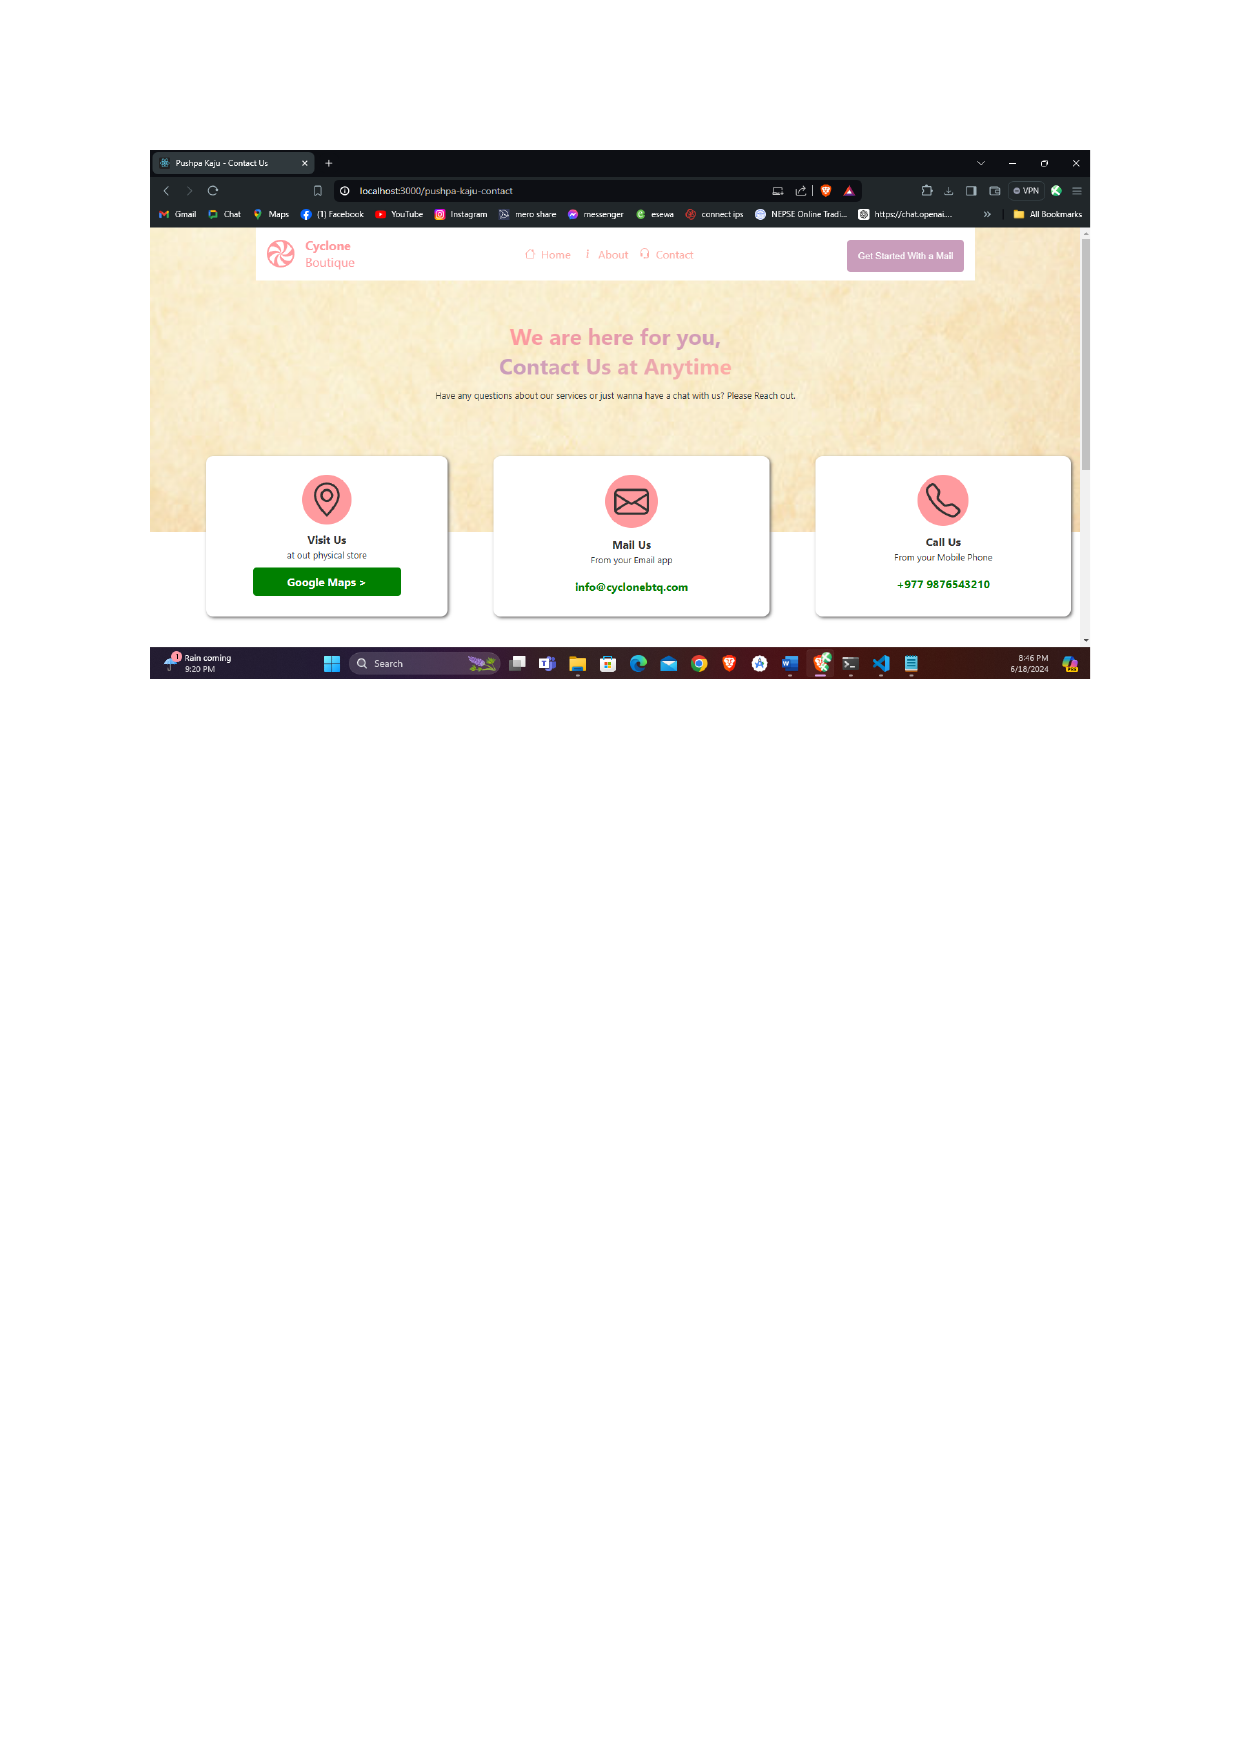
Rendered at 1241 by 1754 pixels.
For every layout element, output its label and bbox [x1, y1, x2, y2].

picture [150, 150, 1091, 679]
